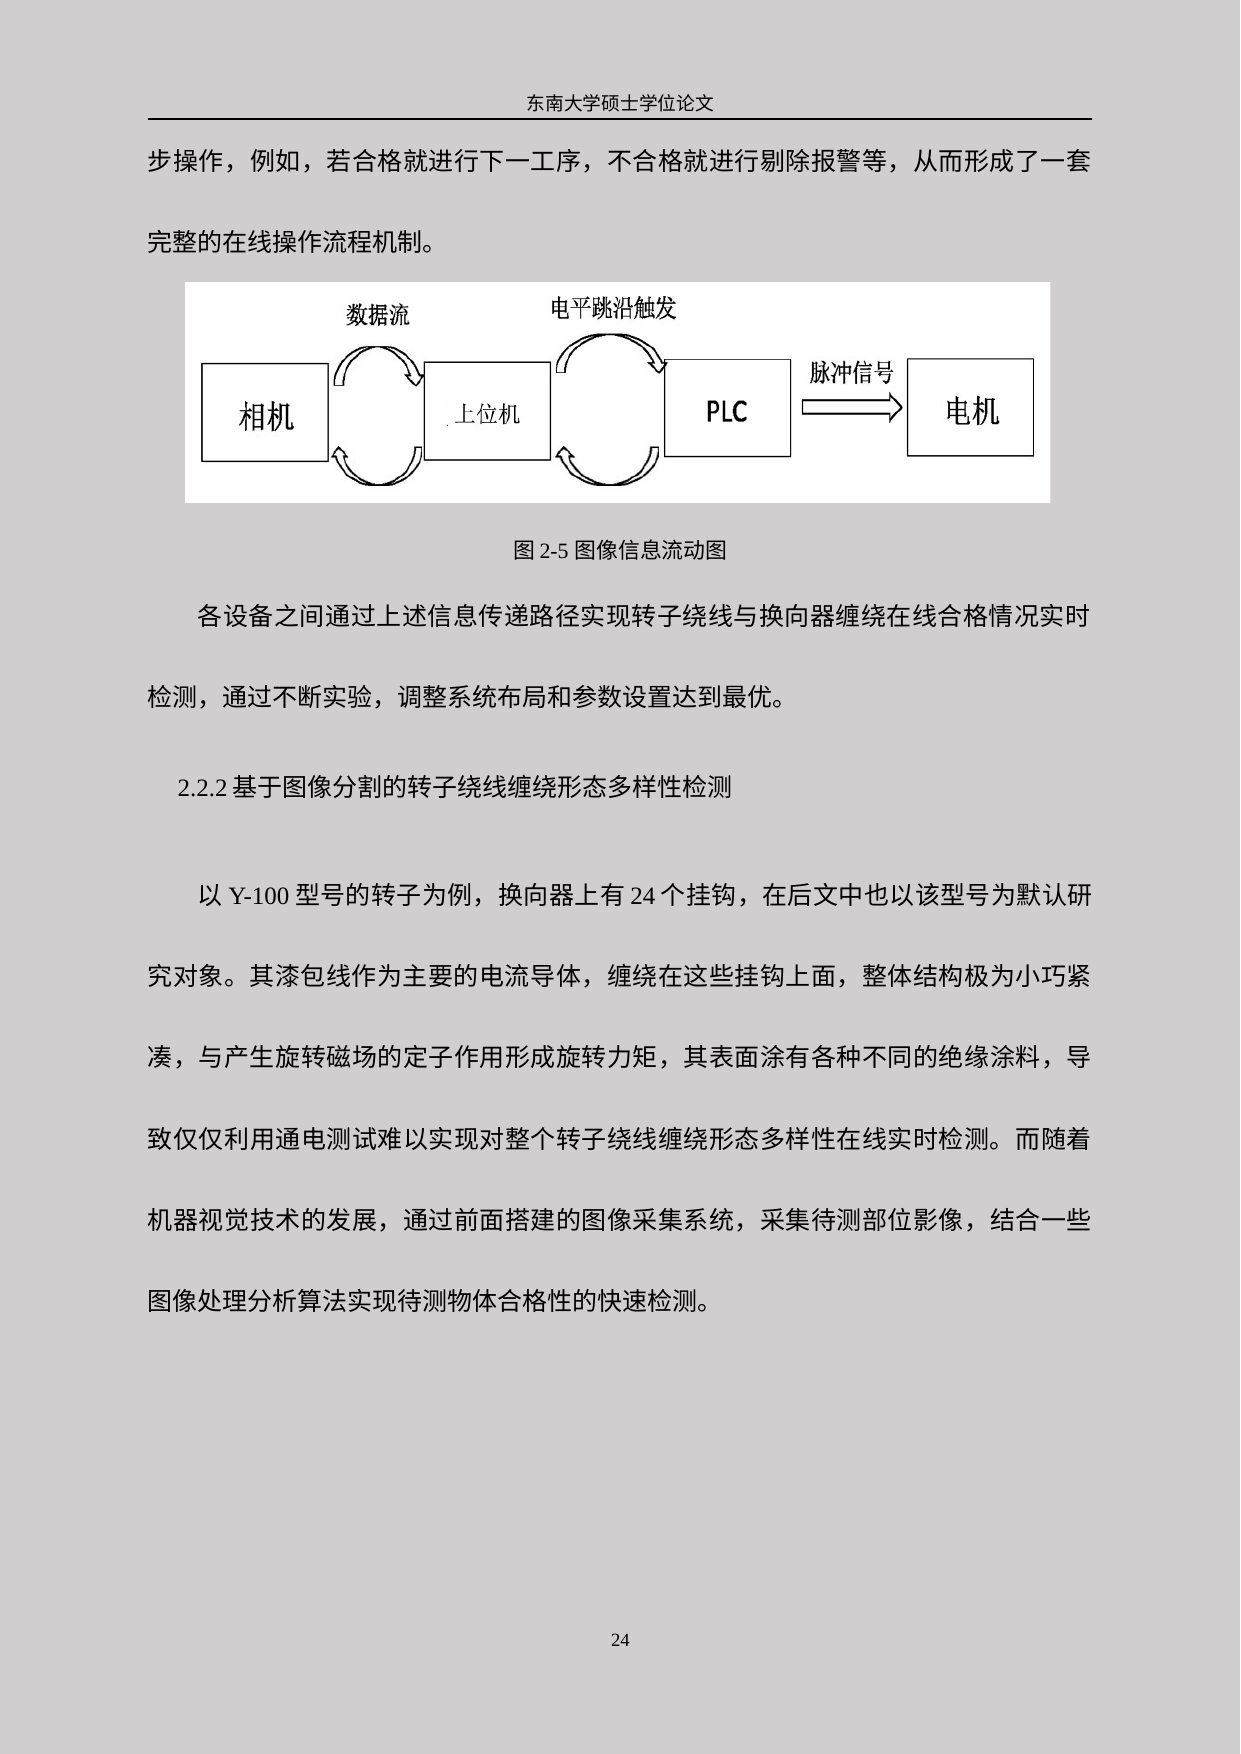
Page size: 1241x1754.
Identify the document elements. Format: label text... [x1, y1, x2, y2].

list 2.2.2基于图像分割的转子绕线缠绕形态多样性检测 [177, 753, 1092, 818]
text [148, 127, 1092, 273]
text 各设备之间通过上述信息传递路径实现转子绕线与换向器缠绕在线合格情况实时检测，通过不断实验，调整系统布局和参数设置达到最优。 [148, 582, 1092, 728]
text 以Y-100型号的转子为例，换向器上有24个挂钩，在后文中也以该型号为默认研究对象。其漆包线作为主要的电流导体，缠绕在这些挂钩上面，整体结构极为小巧紧凑，与产生旋转磁场的定子作用形成旋转力矩，其表面涂有各种不同的绝缘涂料，导致仅仅利用通电测试难以实现对整个转子绕线缠绕形态多样性在线实时检测。而随着机器视觉技术的发展，通过前面搭建的图像采集系统，采集待测部位影像，结合一些图像处理分析算法实现待测物体合格性的快速检测。 [148, 861, 1092, 1332]
picture [185, 282, 1051, 503]
text 图2-5 图像信息流动图 [148, 533, 1092, 566]
